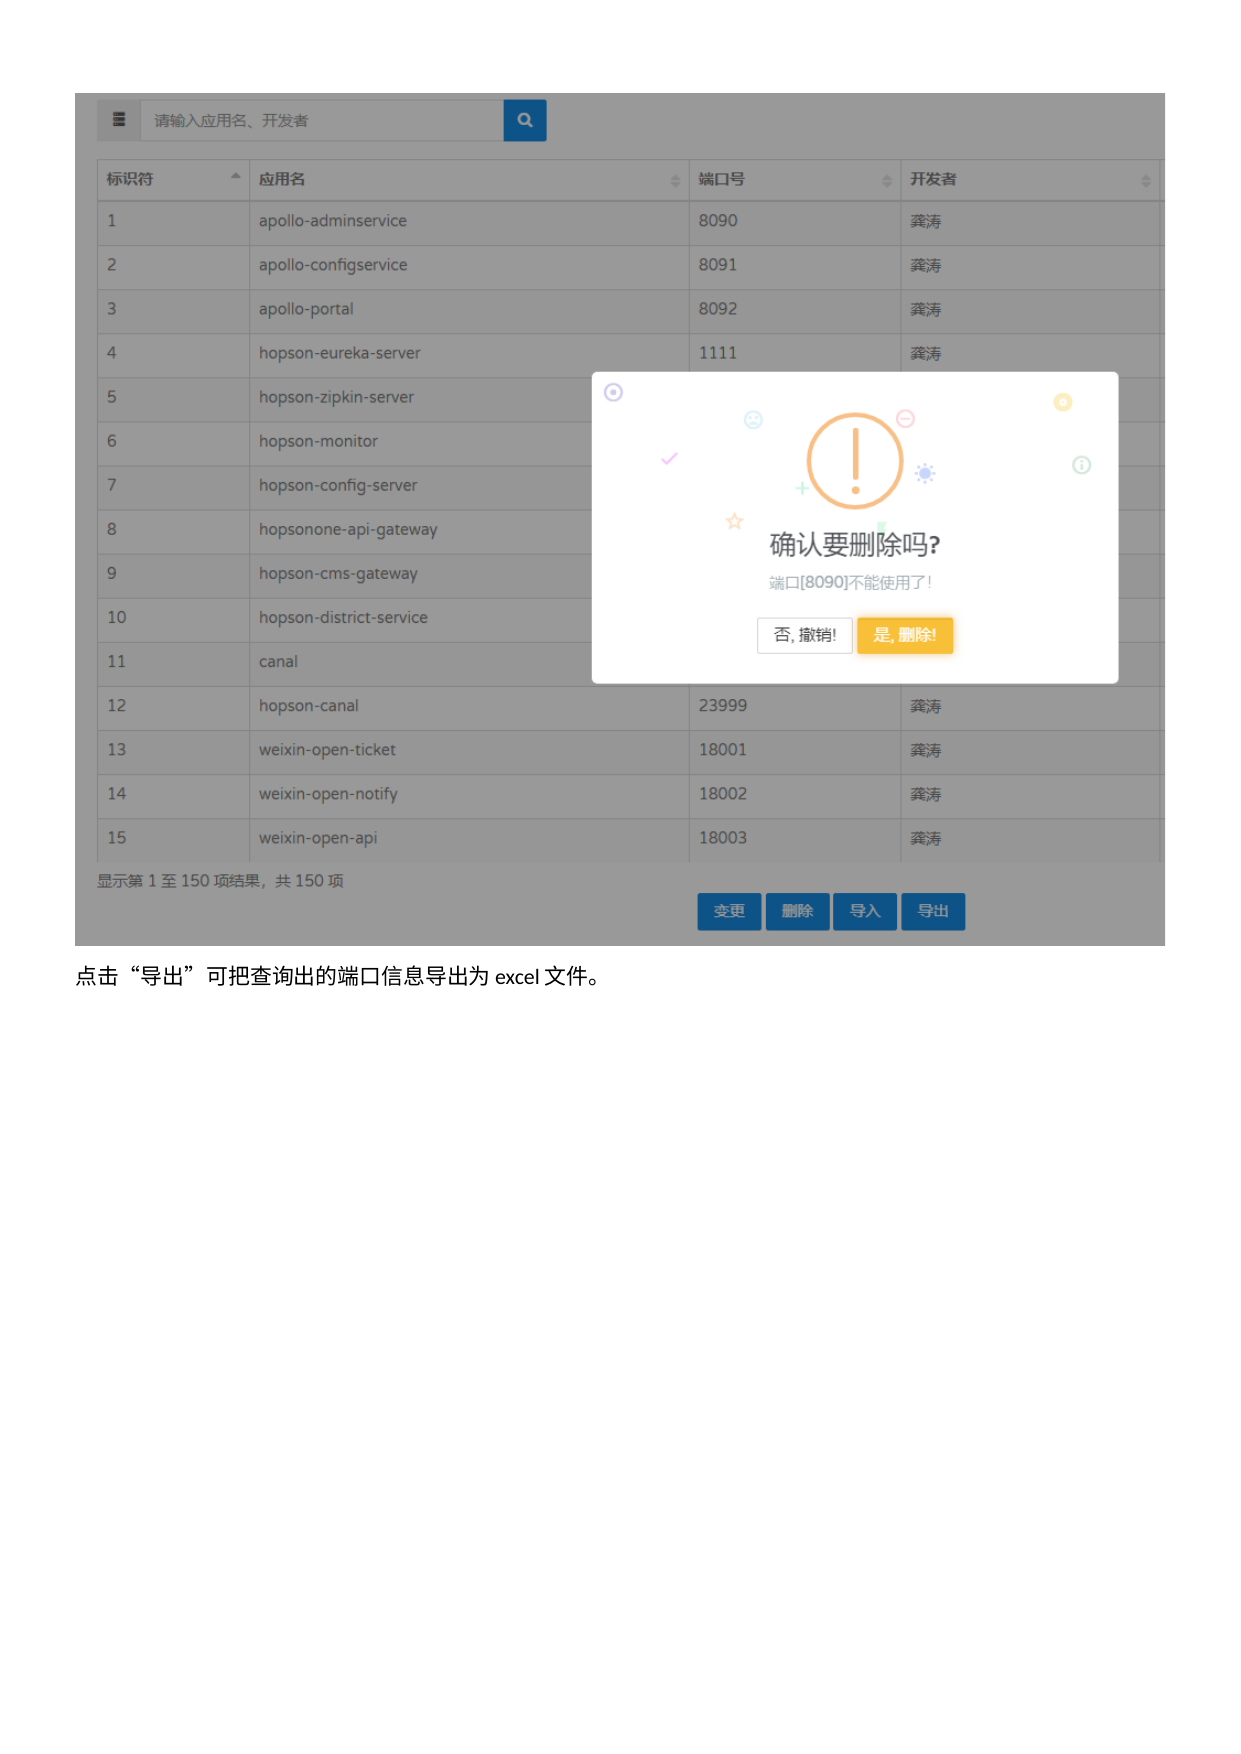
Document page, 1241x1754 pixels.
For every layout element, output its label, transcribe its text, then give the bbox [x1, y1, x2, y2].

picture [75, 93, 1166, 946]
text 点击“导出”可把查询出的端口信息导出为excel文件。 [75, 958, 1165, 991]
